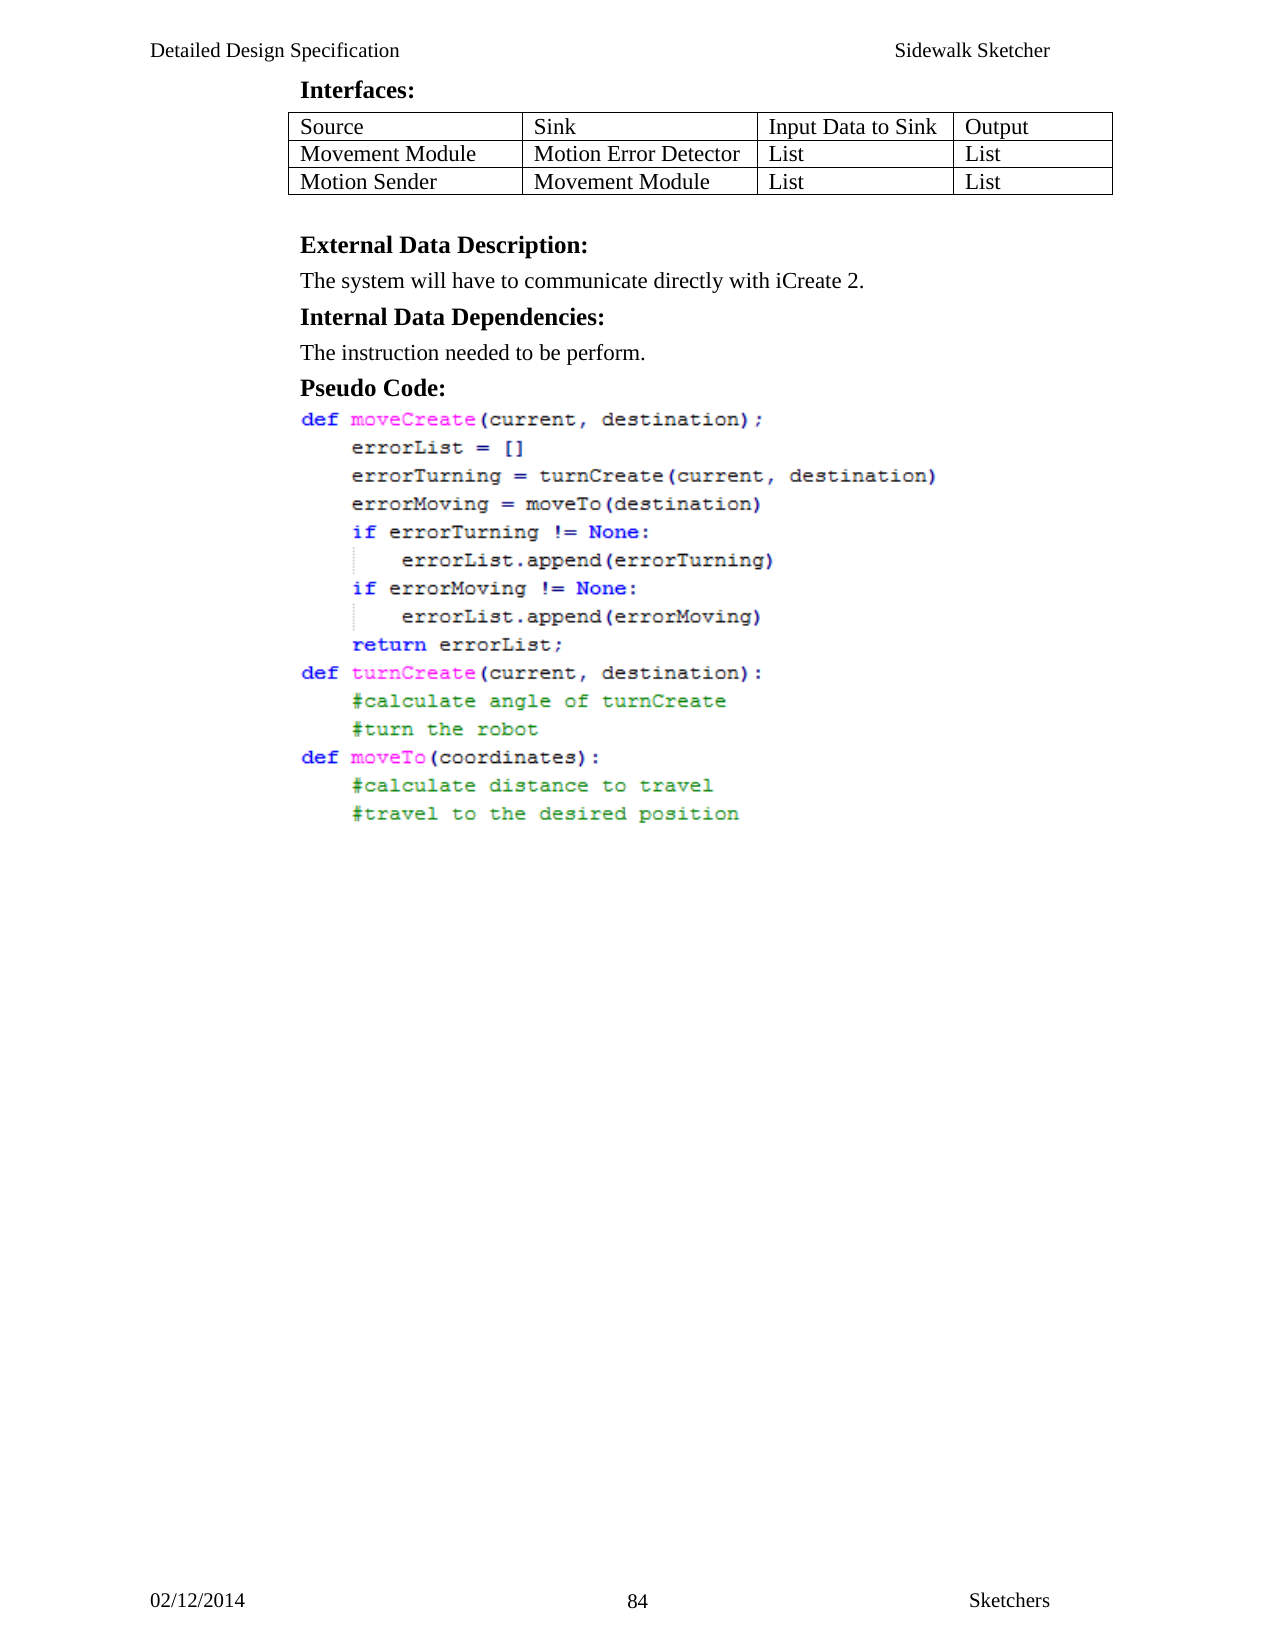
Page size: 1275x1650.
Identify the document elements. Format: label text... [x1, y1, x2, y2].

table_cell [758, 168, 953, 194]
picture [300, 410, 943, 834]
subtitle Interfaces: [300, 75, 1125, 104]
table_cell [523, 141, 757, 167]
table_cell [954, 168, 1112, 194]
subtitle Pseudo Code: [300, 373, 1125, 402]
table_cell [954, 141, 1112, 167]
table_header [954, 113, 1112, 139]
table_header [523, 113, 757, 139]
subtitle The instruction needed to be perform. [300, 339, 1125, 365]
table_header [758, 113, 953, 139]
table_header Source [289, 113, 522, 139]
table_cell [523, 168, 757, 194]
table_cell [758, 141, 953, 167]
subtitle External Data Description: [300, 230, 1125, 259]
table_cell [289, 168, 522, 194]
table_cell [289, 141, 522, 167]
subtitle The system will have to communicate directly with iCreate 2. [300, 267, 1125, 293]
subtitle Internal Data Dependencies: [300, 302, 1125, 331]
